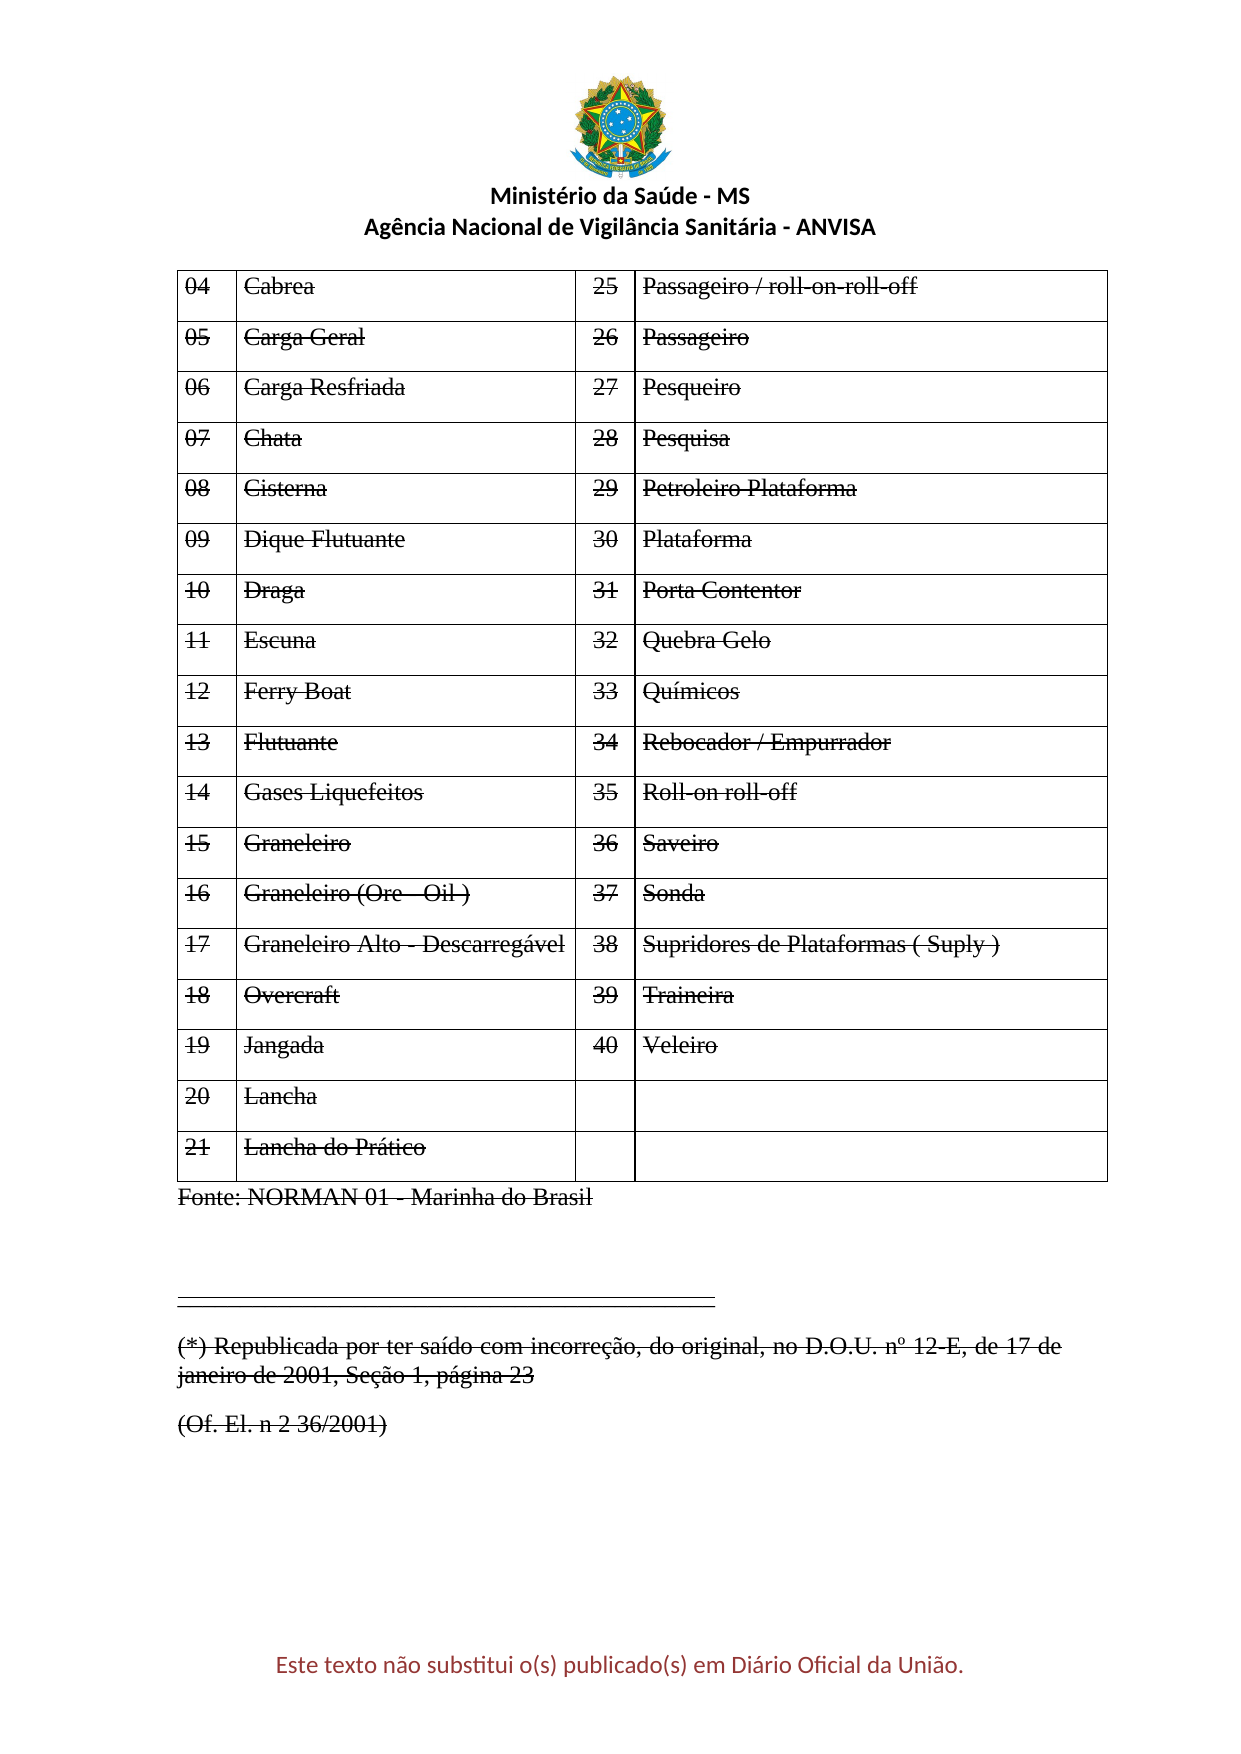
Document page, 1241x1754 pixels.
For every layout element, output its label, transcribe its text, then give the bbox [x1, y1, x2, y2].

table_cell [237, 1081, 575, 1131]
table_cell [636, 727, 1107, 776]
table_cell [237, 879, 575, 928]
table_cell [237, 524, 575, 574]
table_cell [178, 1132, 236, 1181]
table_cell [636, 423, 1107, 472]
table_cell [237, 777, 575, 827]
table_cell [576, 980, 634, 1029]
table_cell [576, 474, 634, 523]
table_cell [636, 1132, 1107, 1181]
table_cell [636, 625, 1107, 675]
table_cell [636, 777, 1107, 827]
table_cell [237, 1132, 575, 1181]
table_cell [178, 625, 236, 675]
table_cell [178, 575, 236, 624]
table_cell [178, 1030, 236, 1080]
text ___________________________________________ [177, 1281, 1063, 1310]
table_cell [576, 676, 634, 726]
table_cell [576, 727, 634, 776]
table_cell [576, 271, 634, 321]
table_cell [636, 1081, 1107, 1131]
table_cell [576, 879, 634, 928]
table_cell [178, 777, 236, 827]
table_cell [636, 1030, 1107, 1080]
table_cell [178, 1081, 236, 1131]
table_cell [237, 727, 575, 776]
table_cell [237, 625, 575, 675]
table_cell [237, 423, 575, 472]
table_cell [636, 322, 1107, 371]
text (Of. El. n 2 36/2001) [177, 1409, 1063, 1438]
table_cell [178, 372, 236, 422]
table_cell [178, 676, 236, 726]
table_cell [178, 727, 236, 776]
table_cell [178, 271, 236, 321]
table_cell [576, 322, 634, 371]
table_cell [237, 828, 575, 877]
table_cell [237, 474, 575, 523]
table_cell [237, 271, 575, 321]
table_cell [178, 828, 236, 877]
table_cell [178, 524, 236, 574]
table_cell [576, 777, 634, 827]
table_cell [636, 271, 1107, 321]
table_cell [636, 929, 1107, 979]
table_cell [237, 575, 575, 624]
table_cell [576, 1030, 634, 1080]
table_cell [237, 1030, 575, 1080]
picture [566, 73, 674, 181]
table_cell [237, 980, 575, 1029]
text Fonte: NORMAN 01 - Marinha do Brasil [177, 1182, 1063, 1211]
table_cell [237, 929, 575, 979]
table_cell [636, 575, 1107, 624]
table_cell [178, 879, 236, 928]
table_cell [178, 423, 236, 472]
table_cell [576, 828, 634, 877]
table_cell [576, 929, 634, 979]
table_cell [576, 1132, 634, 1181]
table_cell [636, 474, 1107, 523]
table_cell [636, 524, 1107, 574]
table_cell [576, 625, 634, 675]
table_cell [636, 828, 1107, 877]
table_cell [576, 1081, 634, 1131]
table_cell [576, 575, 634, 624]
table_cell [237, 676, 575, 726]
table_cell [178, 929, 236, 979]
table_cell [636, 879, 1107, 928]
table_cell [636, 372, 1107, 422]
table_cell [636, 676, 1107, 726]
text (*) Republicada por ter saído com incorreção, do original, no D.O.U. nº 12-E, de 17 de janeiro de 2001, Seção 1, página 23 [177, 1331, 1063, 1388]
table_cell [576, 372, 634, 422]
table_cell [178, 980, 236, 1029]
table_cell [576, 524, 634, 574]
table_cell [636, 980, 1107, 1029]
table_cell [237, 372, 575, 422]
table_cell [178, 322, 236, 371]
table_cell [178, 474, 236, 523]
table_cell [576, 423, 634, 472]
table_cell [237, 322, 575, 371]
